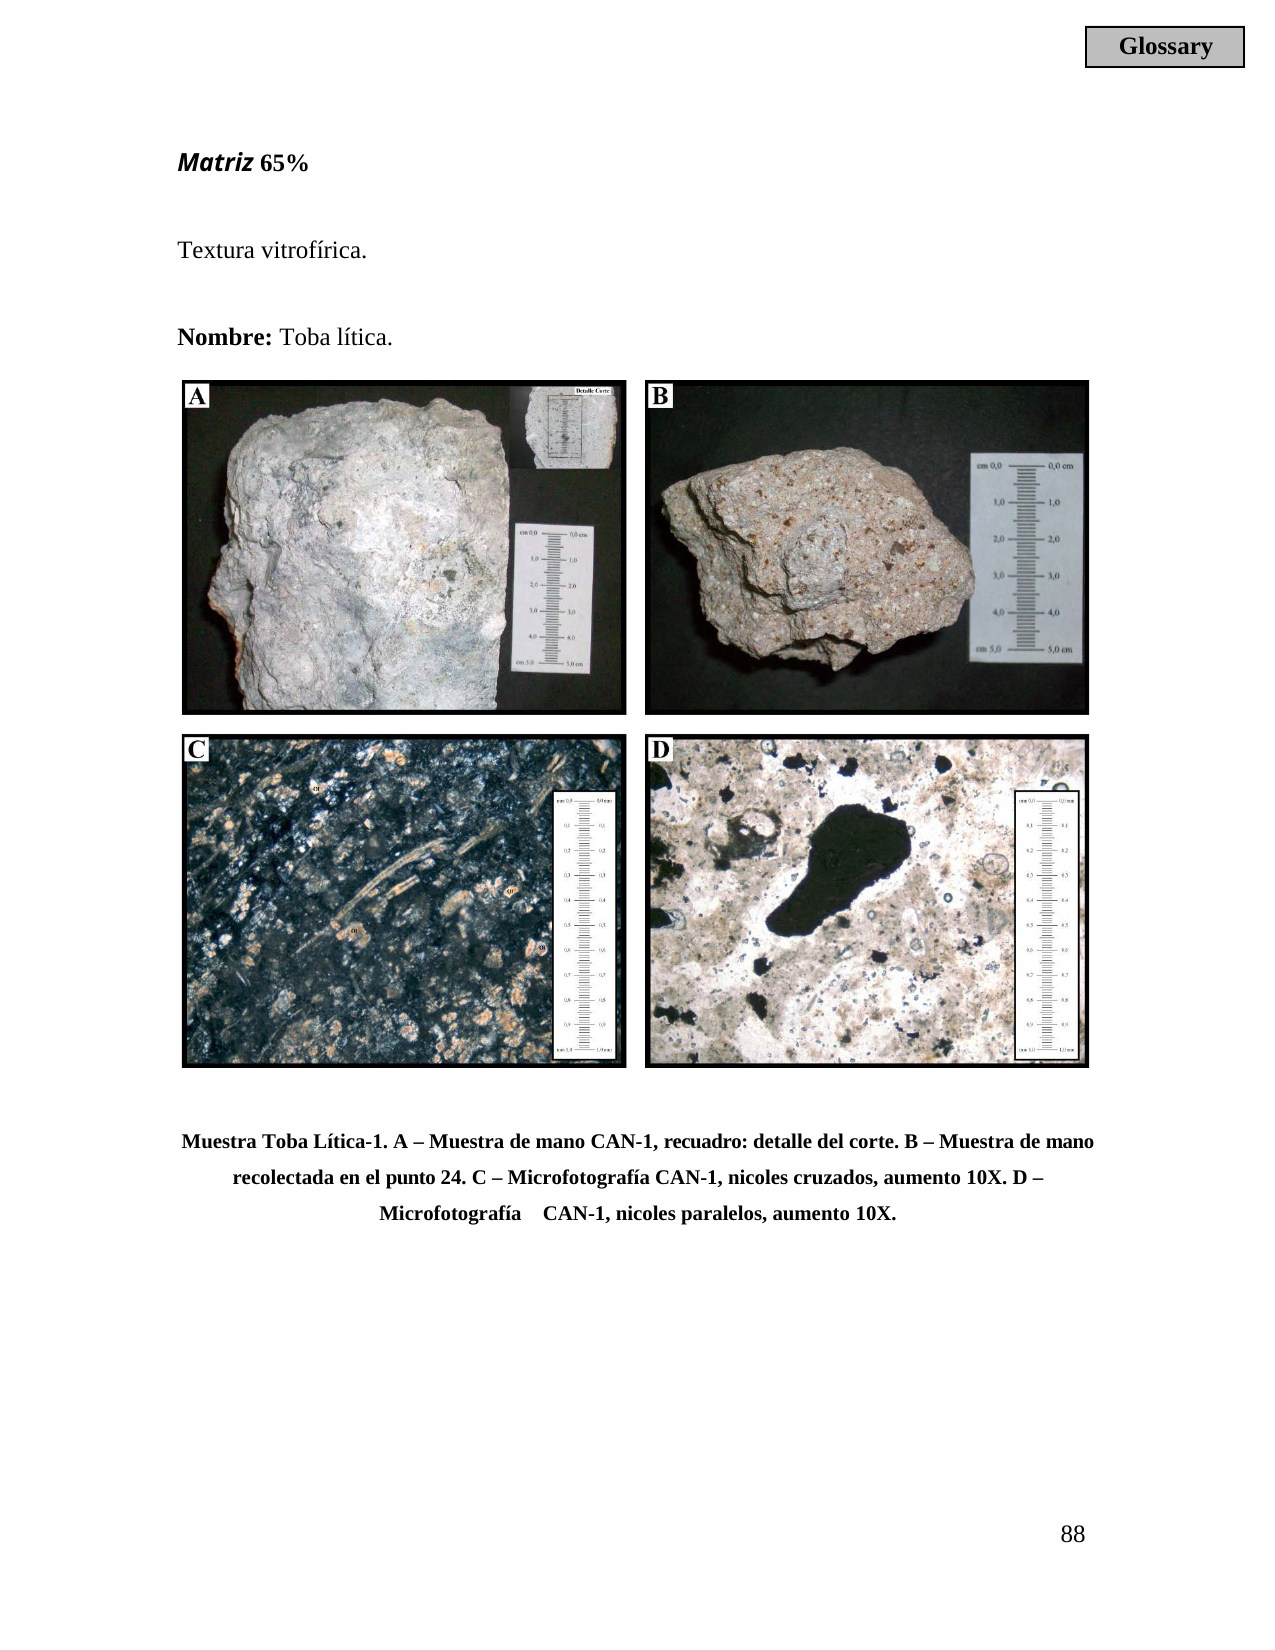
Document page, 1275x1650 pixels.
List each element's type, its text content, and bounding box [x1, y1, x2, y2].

picture [181, 380, 1090, 1068]
text Muestra Toba Lítica-1. A – Muestra de mano CAN-1, recuadro: detalle del corte. B – Muestra de mano recolectada en el punto 24. C – Microfotografía CAN-1, nicoles cruzados, aumento 10X. D – Microfotografía CAN-1, nicoles paralelos, aumento 10X. [181, 1129, 1095, 1225]
text Nombre: Toba lítica. [177, 322, 1117, 350]
text Textura vitrofírica. [177, 236, 1117, 264]
text Matriz 65% [177, 144, 1117, 178]
